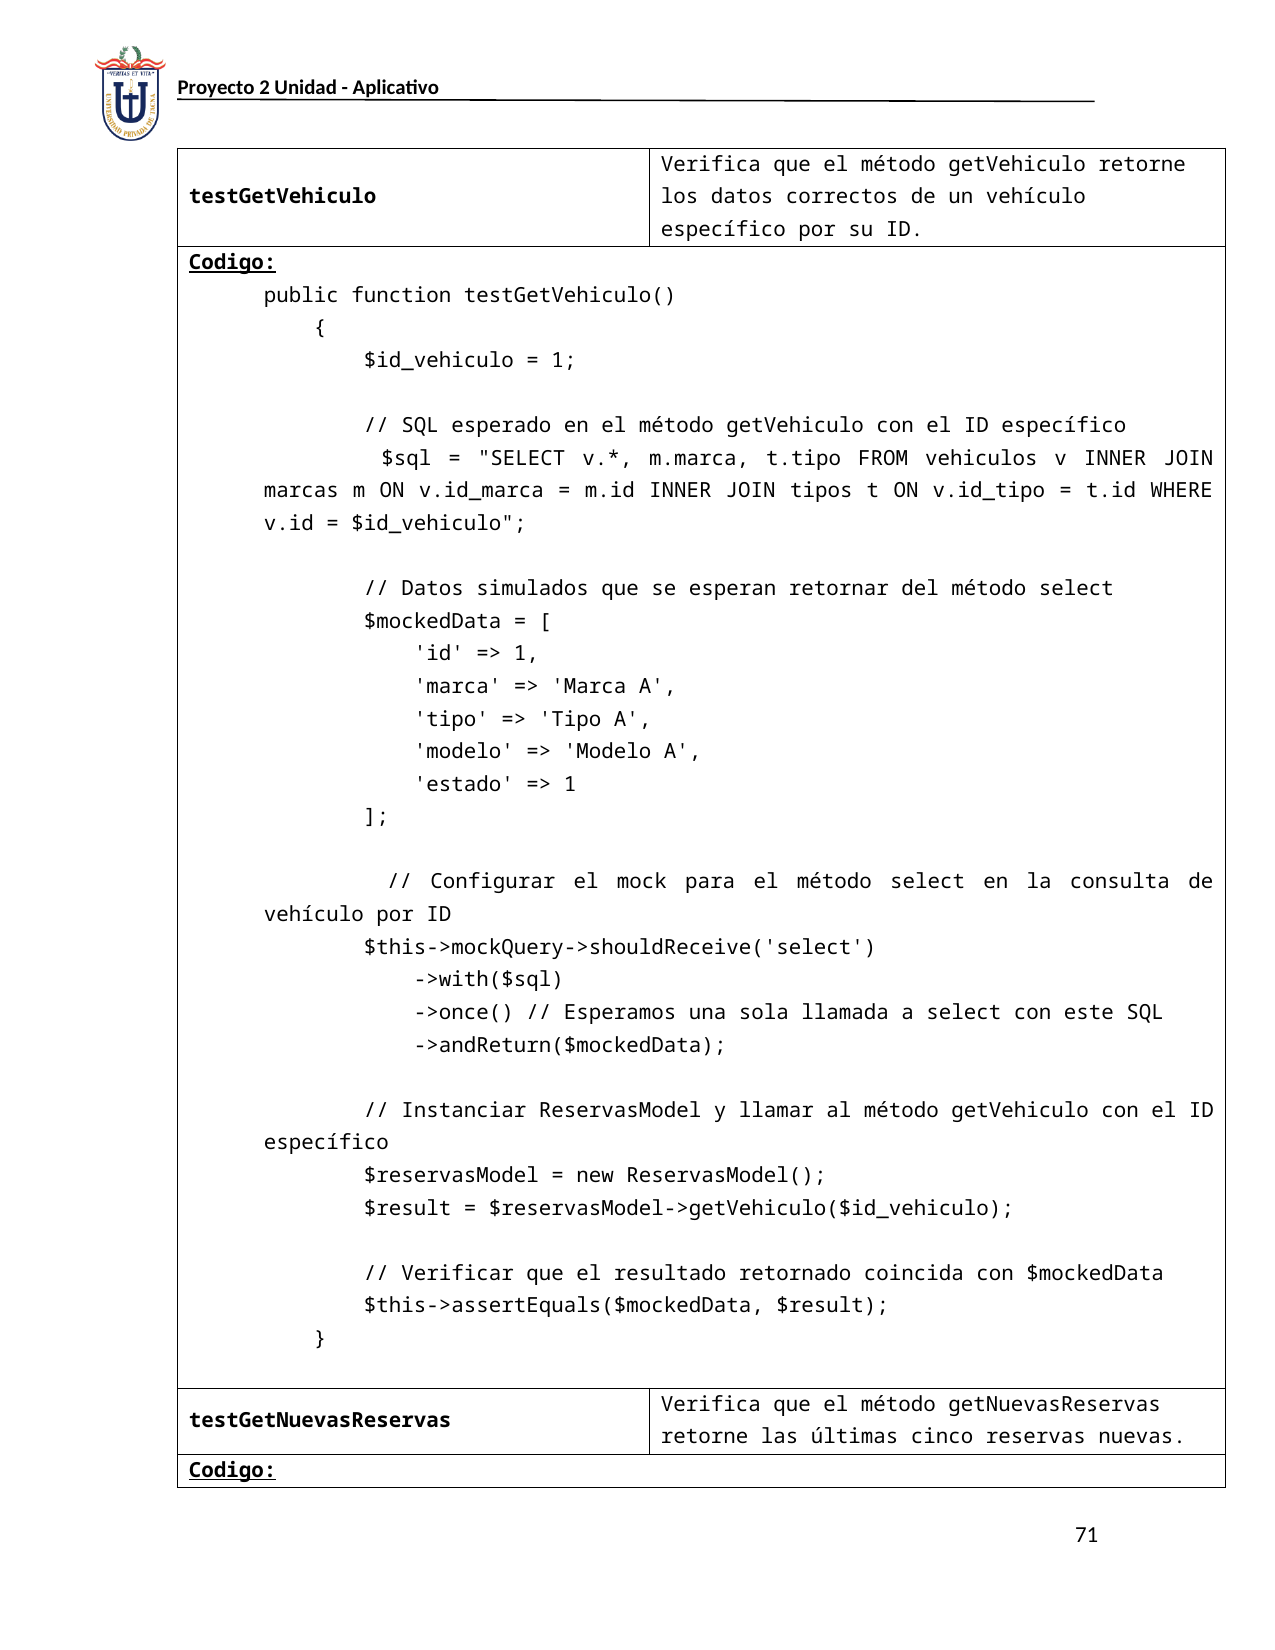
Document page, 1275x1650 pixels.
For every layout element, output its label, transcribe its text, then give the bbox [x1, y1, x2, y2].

table_cell testGetVehiculo [178, 149, 649, 246]
table_cell testGetNuevasReservas [178, 1389, 649, 1454]
picture [94, 45, 166, 141]
table_cell Verifica que el método getNuevasReservas retorne las últimas cinco reservas nuevas. [650, 1389, 1225, 1454]
table_cell Codigo: public function testGetVehiculo() { $id_vehiculo = 1; // SQL esperado en el método getVehiculo con el ID específico $sql = "SELECT v.*, m.marca, t.tipo FROM vehiculos v INNER JOIN marcas m ON v.id_marca = m.id INNER JOIN tipos t ON v.id_tipo = t.id WHERE v.id = $id_vehiculo"; // Datos simulados que se esperan retornar del método select $mockedData = [ 'id' => 1, 'marca' => 'Marca A', 'tipo' => 'Tipo A', 'modelo' => 'Modelo A', 'estado' => 1 ]; // Configurar el mock para el método select en la consulta de vehículo por ID $this->mockQuery->shouldReceive('select') ->with($sql) ->once() // Esperamos una sola llamada a select con este SQL ->andReturn($mockedData); // Instanciar ReservasModel y llamar al método getVehiculo con el ID específico $reservasModel = new ReservasModel(); $result = $reservasModel->getVehiculo($id_vehiculo); // Verificar que el resultado retornado coincida con $mockedData $this->assertEquals($mockedData, $result); } [178, 247, 1225, 1388]
table_cell Verifica que el método getVehiculo retorne los datos correctos de un vehículo específico por su ID. [650, 149, 1225, 246]
